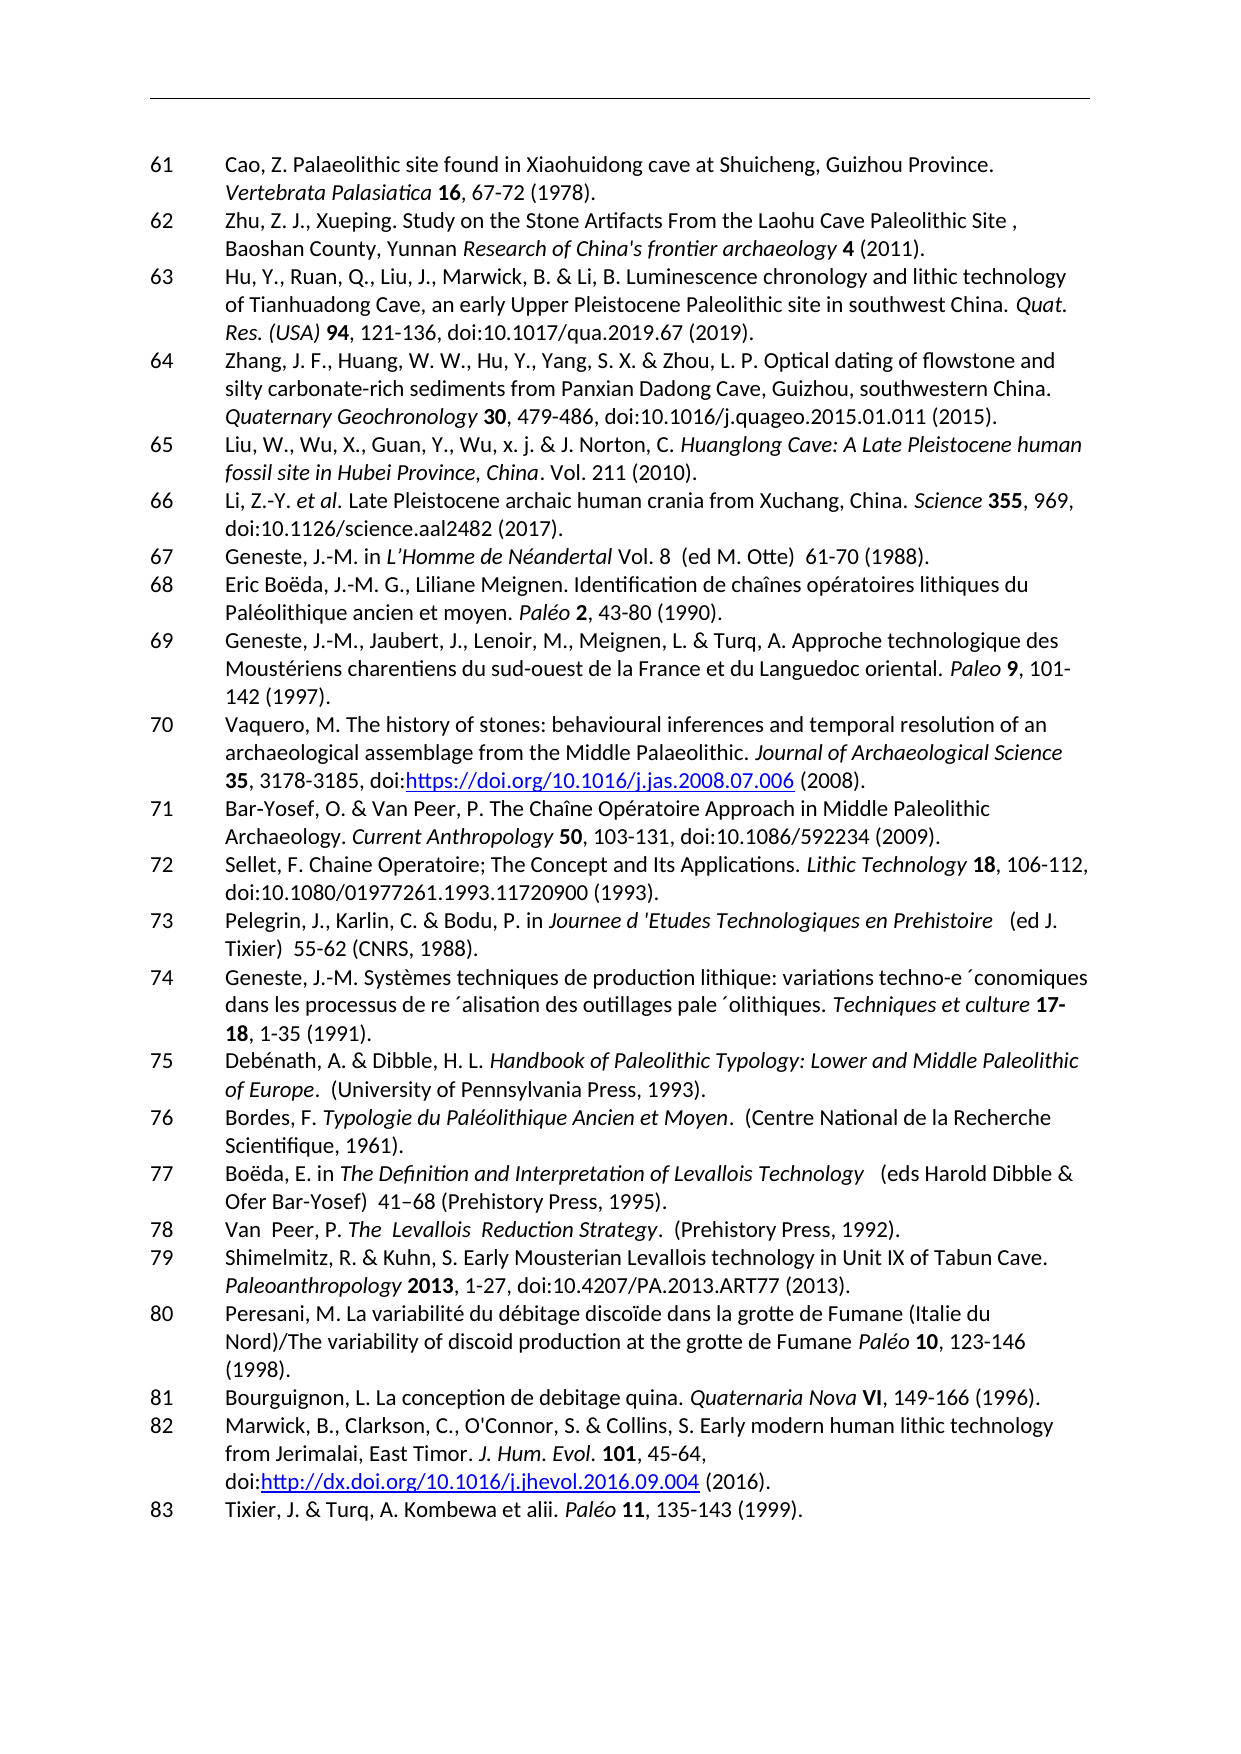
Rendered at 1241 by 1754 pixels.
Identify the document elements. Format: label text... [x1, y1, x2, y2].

text 66 Li, Z.-Y. et al. Late Pleistocene archaic human crania from Xuchang, China. Science 355, 969, doi:10.1126/science.aal2482 (2017). [150, 486, 1090, 542]
text 76 Bordes, F. Typologie du Paléolithique Ancien et Moyen. (Centre National de la Recherche Scientifique, 1961). [150, 1103, 1090, 1159]
text 67 Geneste, J.-M. in L’Homme de Néandertal Vol. 8 (ed M. Otte) 61-70 (1988). [150, 542, 1090, 570]
text 79 Shimelmitz, R. & Kuhn, S. Early Mousterian Levallois technology in Unit IX of Tabun Cave. Paleoanthropology 2013, 1-27, doi:10.4207/PA.2013.ART77 (2013). [150, 1243, 1090, 1299]
text 64 Zhang, J. F., Huang, W. W., Hu, Y., Yang, S. X. & Zhou, L. P. Optical dating of flowstone and silty carbonate-rich sediments from Panxian Dadong Cave, Guizhou, southwestern China. Quaternary Geochronology 30, 479-486, doi:10.1016/j.quageo.2015.01.011 (2015). [150, 346, 1090, 430]
text 80 Peresani, M. La variabilité du débitage discoïde dans la grotte de Fumane (Italie du Nord)/The variability of discoid production at the grotte de Fumane Paléo 10, 123-146 (1998). [150, 1299, 1090, 1383]
text 71 Bar‐Yosef, O. & Van Peer, P. The Chaîne Opératoire Approach in Middle Paleolithic Archaeology. Current Anthropology 50, 103-131, doi:10.1086/592234 (2009). [150, 794, 1090, 851]
text 72 Sellet, F. Chaine Operatoire; The Concept and Its Applications. Lithic Technology 18, 106-112, doi:10.1080/01977261.1993.11720900 (1993). [150, 851, 1090, 907]
text 69 Geneste, J.-M., Jaubert, J., Lenoir, M., Meignen, L. & Turq, A. Approche technologique des Moustériens charentiens du sud-ouest de la France et du Languedoc oriental. Paleo 9, 101-142 (1997). [150, 626, 1090, 710]
text 62 Zhu, Z. J., Xueping. Study on the Stone Artifacts From the Laohu Cave Paleolithic Site , Baoshan County, Yunnan Research of China's frontier archaeology 4 (2011). [150, 206, 1090, 262]
text 65 Liu, W., Wu, X., Guan, Y., Wu, x. j. & J. Norton, C. Huanglong Cave: A Late Pleistocene human fossil site in Hubei Province, China. Vol. 211 (2010). [150, 430, 1090, 486]
text 75 Debénath, A. & Dibble, H. L. Handbook of Paleolithic Typology: Lower and Middle Paleolithic of Europe. (University of Pennsylvania Press, 1993). [150, 1047, 1090, 1103]
text 77 Boëda, E. in The Definition and Interpretation of Levallois Technology (eds Harold Dibble & Ofer Bar-Yosef) 41–68 (Prehistory Press, 1995). [150, 1159, 1090, 1215]
text 78 Van Peer, P. The Levallois Reduction Strategy. (Prehistory Press, 1992). [150, 1215, 1090, 1243]
text 73 Pelegrin, J., Karlin, C. & Bodu, P. in Journee d 'Etudes Technologiques en Prehistoire (ed J. Tixier) 55-62 (CNRS, 1988). [150, 907, 1090, 963]
text 83 Tixier, J. & Turq, A. Kombewa et alii. Paléo 11, 135-143 (1999). [150, 1495, 1090, 1523]
text 74 Geneste, J.-M. Systèmes techniques de production lithique: variations techno-e ´conomiques dans les processus de re ´alisation des outillages pale ´olithiques. Techniques et culture 17-18, 1-35 (1991). [150, 963, 1090, 1047]
text 70 Vaquero, M. The history of stones: behavioural inferences and temporal resolution of an archaeological assemblage from the Middle Palaeolithic. Journal of Archaeological Science 35, 3178-3185, doi:https://doi.org/10.1016/j.jas.2008.07.006 (2008). [150, 710, 1090, 794]
text 68 Eric Boëda, J.-M. G., Liliane Meignen. Identification de chaînes opératoires lithiques du Paléolithique ancien et moyen. Paléo 2, 43-80 (1990). [150, 570, 1090, 626]
text 63 Hu, Y., Ruan, Q., Liu, J., Marwick, B. & Li, B. Luminescence chronology and lithic technology of Tianhuadong Cave, an early Upper Pleistocene Paleolithic site in southwest China. Quat. Res. (USA) 94, 121-136, doi:10.1017/qua.2019.67 (2019). [150, 262, 1090, 346]
text 82 Marwick, B., Clarkson, C., O'Connor, S. & Collins, S. Early modern human lithic technology from Jerimalai, East Timor. J. Hum. Evol. 101, 45-64, doi:http://dx.doi.org/10.1016/j.jhevol.2016.09.004 (2016). [150, 1411, 1090, 1495]
text 81 Bourguignon, L. La conception de debitage quina. Quaternaria Nova VI, 149-166 (1996). [150, 1383, 1090, 1411]
text 61 Cao, Z. Palaeolithic site found in Xiaohuidong cave at Shuicheng, Guizhou Province. Vertebrata Palasiatica 16, 67-72 (1978). [150, 150, 1090, 206]
